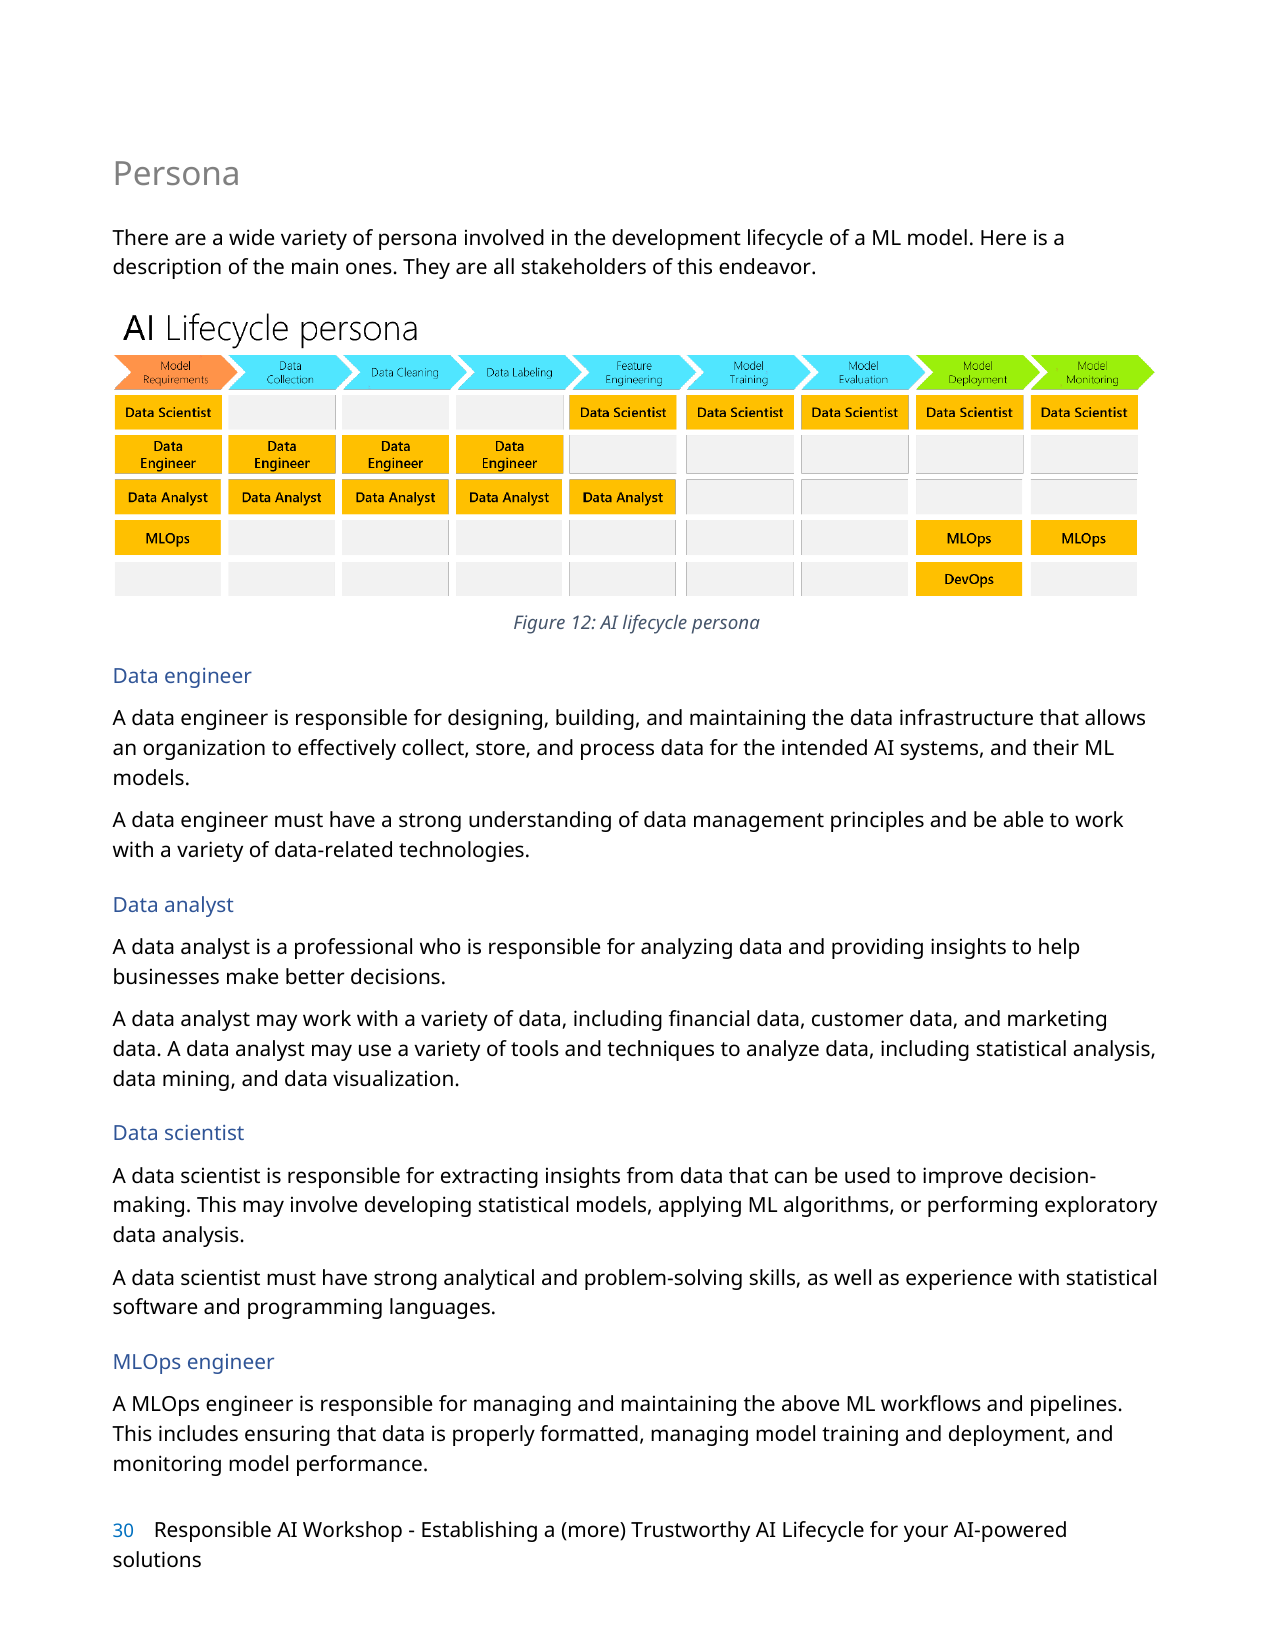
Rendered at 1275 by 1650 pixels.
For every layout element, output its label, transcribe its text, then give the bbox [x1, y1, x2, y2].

subtitle Persona [112, 150, 1162, 195]
text A data analyst may work with a variety of data, including financial data, customer data, and marketing data. A data analyst may use a variety of tools and techniques to analyze data, including statistical analysis, data mining, and data visualization. [112, 1004, 1162, 1092]
text A data engineer must have a strong understanding of data management principles and be able to work with a variety of data-related technologies. [112, 805, 1162, 863]
text A MLOps engineer is responsible for managing and maintaining the above ML workflows and pipelines. This includes ensuring that data is properly formatted, managing model training and deployment, and monitoring model performance. [112, 1389, 1162, 1477]
text Data engineer [112, 661, 1162, 689]
text A data analyst is a professional who is responsible for analyzing data and providing insights to help businesses make better decisions. [112, 932, 1162, 990]
text Figure 12: AI lifecycle persona [112, 609, 1162, 635]
text MLOps engineer [112, 1347, 1162, 1376]
text Data scientist [112, 1118, 1162, 1147]
picture [112, 294, 1160, 596]
text A data engineer is responsible for designing, building, and maintaining the data infrastructure that allows an organization to effectively collect, store, and process data for the intended AI systems, and their ML models. [112, 703, 1162, 791]
text A data scientist must have strong analytical and problem-solving skills, as well as experience with statistical software and programming languages. [112, 1263, 1162, 1321]
text Data analyst [112, 890, 1162, 918]
text A data scientist is responsible for extracting insights from data that can be used to improve decision-making. This may involve developing statistical models, applying ML algorithms, or performing exploratory data analysis. [112, 1161, 1162, 1249]
text There are a wide variety of persona involved in the development lifecycle of a ML model. Here is a description of the main ones. They are all stakeholders of this endeavor. [112, 223, 1162, 281]
